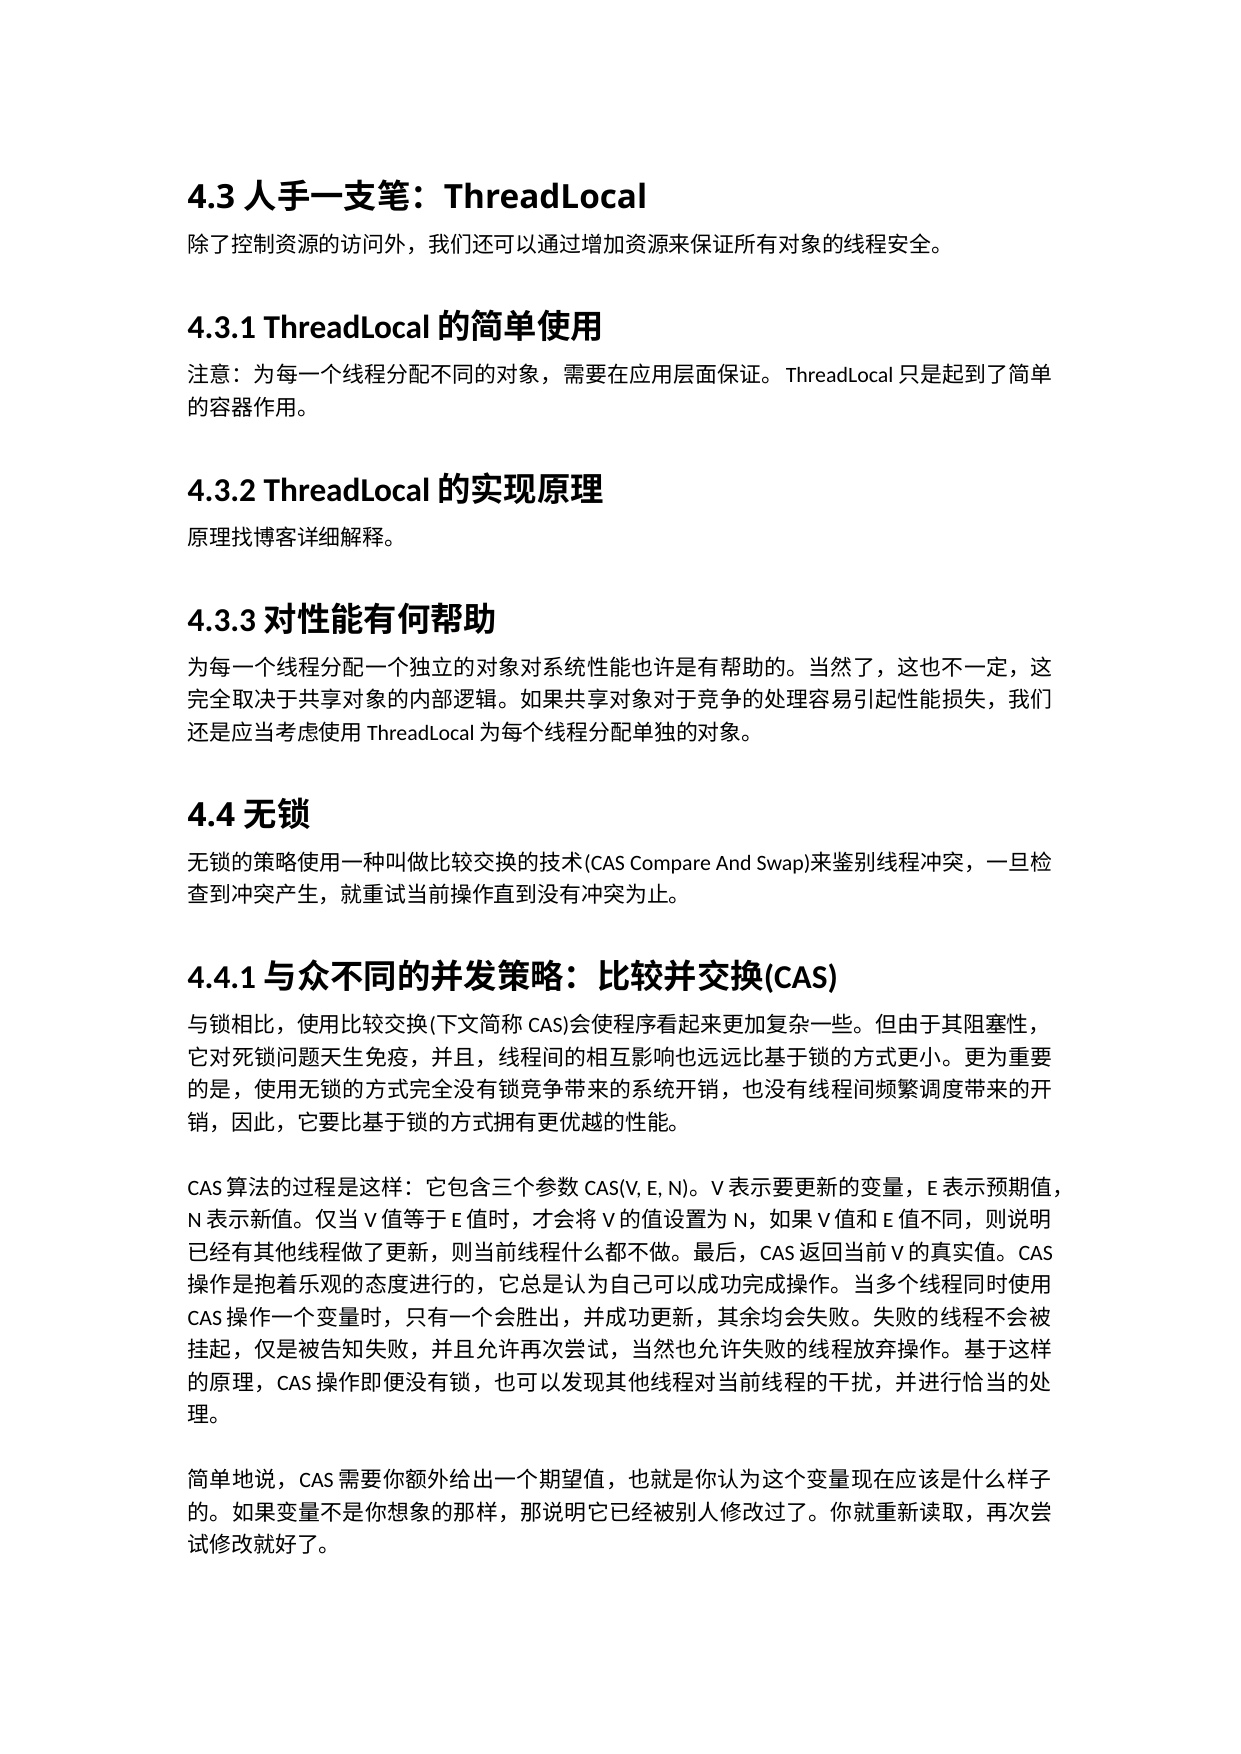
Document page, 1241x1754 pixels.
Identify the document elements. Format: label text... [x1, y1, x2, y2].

subtitle 4.3.2 ThreadLocal的实现原理 [187, 454, 1053, 519]
text 为每一个线程分配一个独立的对象对系统性能也许是有帮助的。当然了，这也不一定，这完全取决于共享对象的内部逻辑。如果共享对象对于竞争的处理容易引起性能损失，我们还是应当考虑使用ThreadLocal为每个线程分配单独的对象。 [187, 649, 1053, 747]
text 注意：为每一个线程分配不同的对象，需要在应用层面保证。ThreadLocal只是起到了简单的容器作用。 [187, 357, 1053, 422]
subtitle 4.3.3 对性能有何帮助 [187, 584, 1053, 649]
text CAS算法的过程是这样：它包含三个参数CAS(V, E, N)。V表示要更新的变量，E表示预期值，N表示新值。仅当V值等于E值时，才会将V的值设置为N，如果V值和E值不同，则说明已经有其他线程做了更新，则当前线程什么都不做。最后，CAS返回当前V的真实值。CAS操作是抱着乐观的态度进行的，它总是认为自己可以成功完成操作。当多个线程同时使用CAS操作一个变量时，只有一个会胜出，并成功更新，其余均会失败。失败的线程不会被挂起，仅是被告知失败，并且允许再次尝试，当然也允许失败的线程放弃操作。基于这样的原理，CAS操作即便没有锁，也可以发现其他线程对当前线程的干扰，并进行恰当的处理。 [187, 1169, 1053, 1429]
subtitle 4.4 无锁 [187, 779, 1053, 844]
subtitle 4.3 人手一支笔：ThreadLocal [187, 162, 1053, 227]
text 无锁的策略使用一种叫做比较交换的技术(CAS Compare And Swap)来鉴别线程冲突，一旦检查到冲突产生，就重试当前操作直到没有冲突为止。 [187, 844, 1053, 909]
text 原理找博客详细解释。 [187, 519, 1053, 552]
text 与锁相比，使用比较交换(下文简称CAS)会使程序看起来更加复杂一些。但由于其阻塞性，它对死锁问题天生免疫，并且，线程间的相互影响也远远比基于锁的方式更小。更为重要的是，使用无锁的方式完全没有锁竞争带来的系统开销，也没有线程间频繁调度带来的开销，因此，它要比基于锁的方式拥有更优越的性能。 [187, 1007, 1053, 1137]
text 简单地说，CAS需要你额外给出一个期望值，也就是你认为这个变量现在应该是什么样子的。如果变量不是你想象的那样，那说明它已经被别人修改过了。你就重新读取，再次尝试修改就好了。 [187, 1462, 1053, 1559]
subtitle 4.4.1 与众不同的并发策略：比较并交换(CAS) [187, 942, 1053, 1007]
subtitle 4.3.1 ThreadLocal的简单使用 [187, 292, 1053, 357]
text 除了控制资源的访问外，我们还可以通过增加资源来保证所有对象的线程安全。 [187, 227, 1053, 259]
